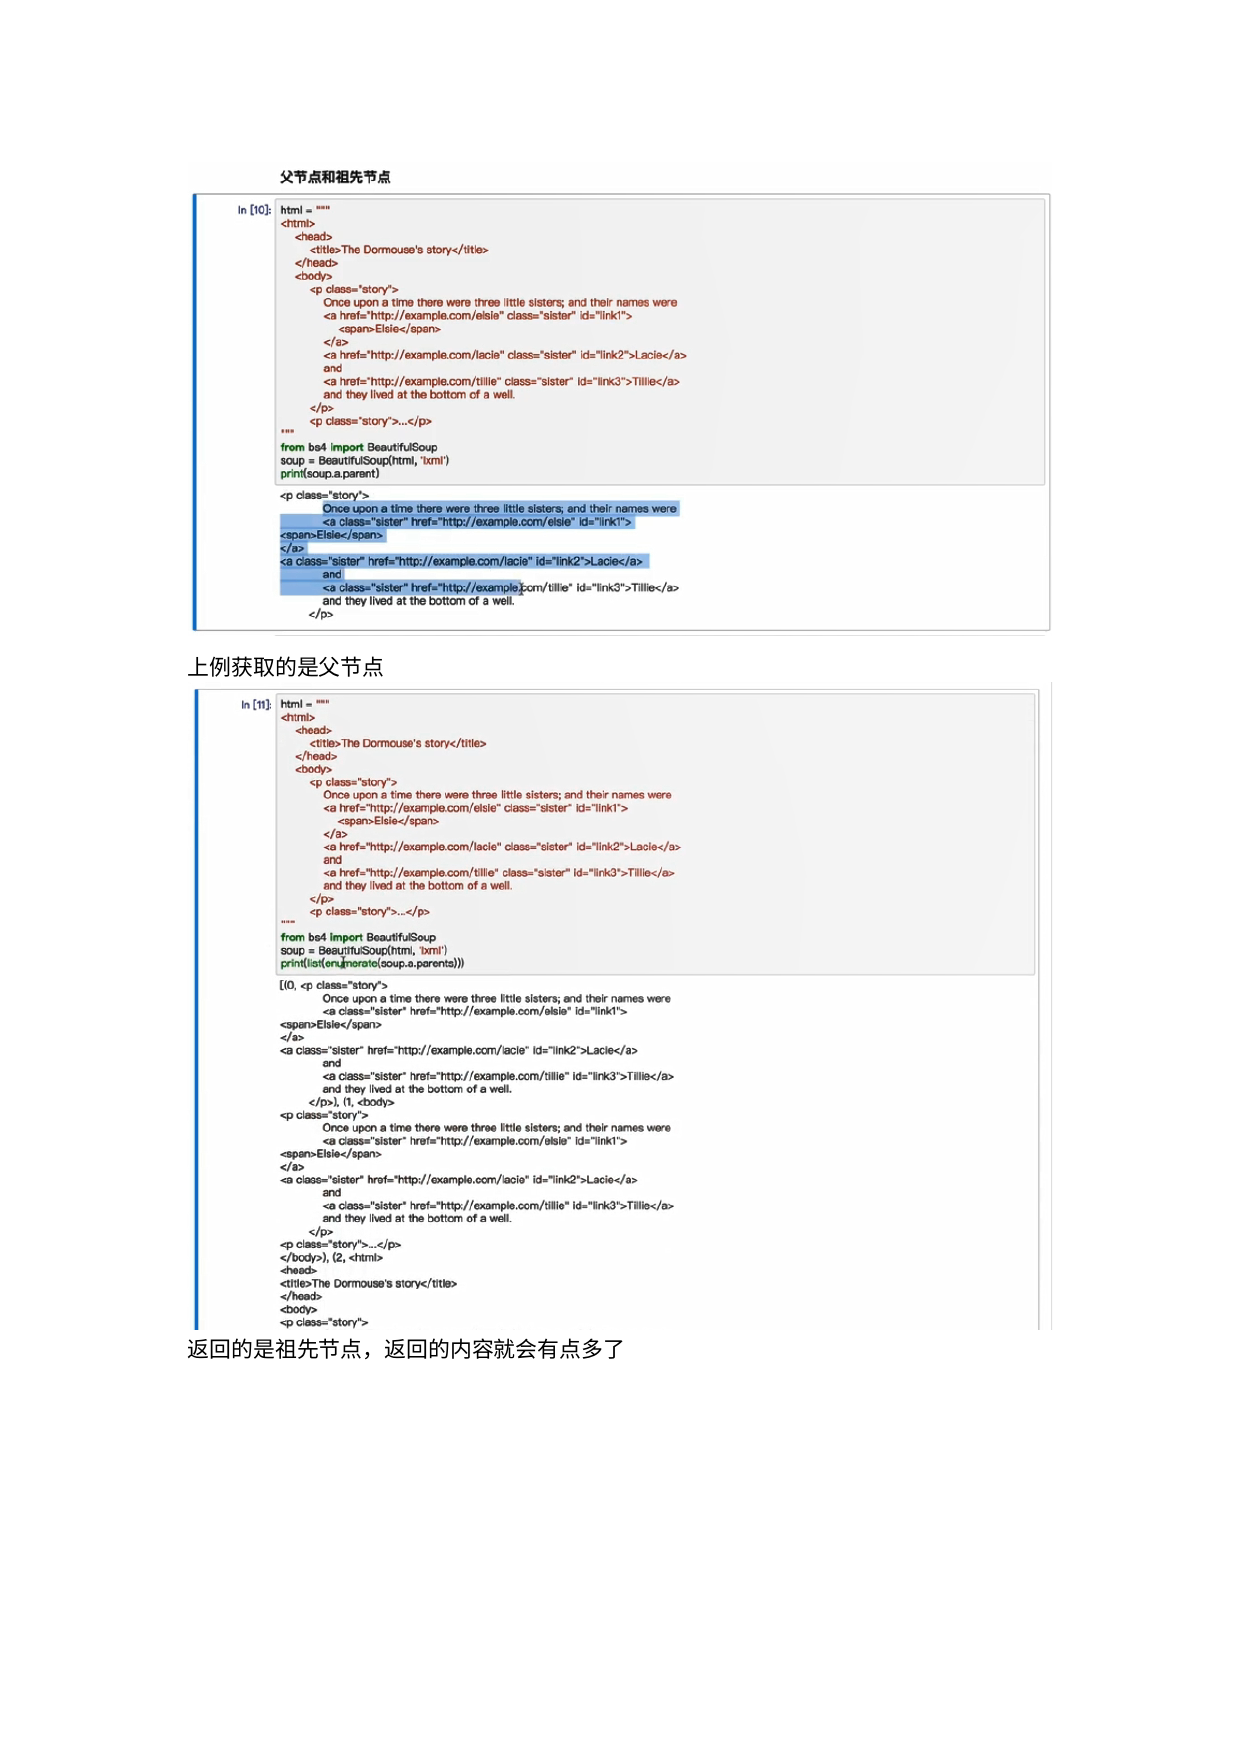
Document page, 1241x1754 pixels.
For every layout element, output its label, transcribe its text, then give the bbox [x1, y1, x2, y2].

text 返回的是祖先节点，返回的内容就会有点多了 [187, 1332, 1053, 1364]
text 上例获取的是父节点 [187, 649, 1053, 682]
picture [187, 682, 1053, 1330]
picture [187, 162, 1052, 636]
